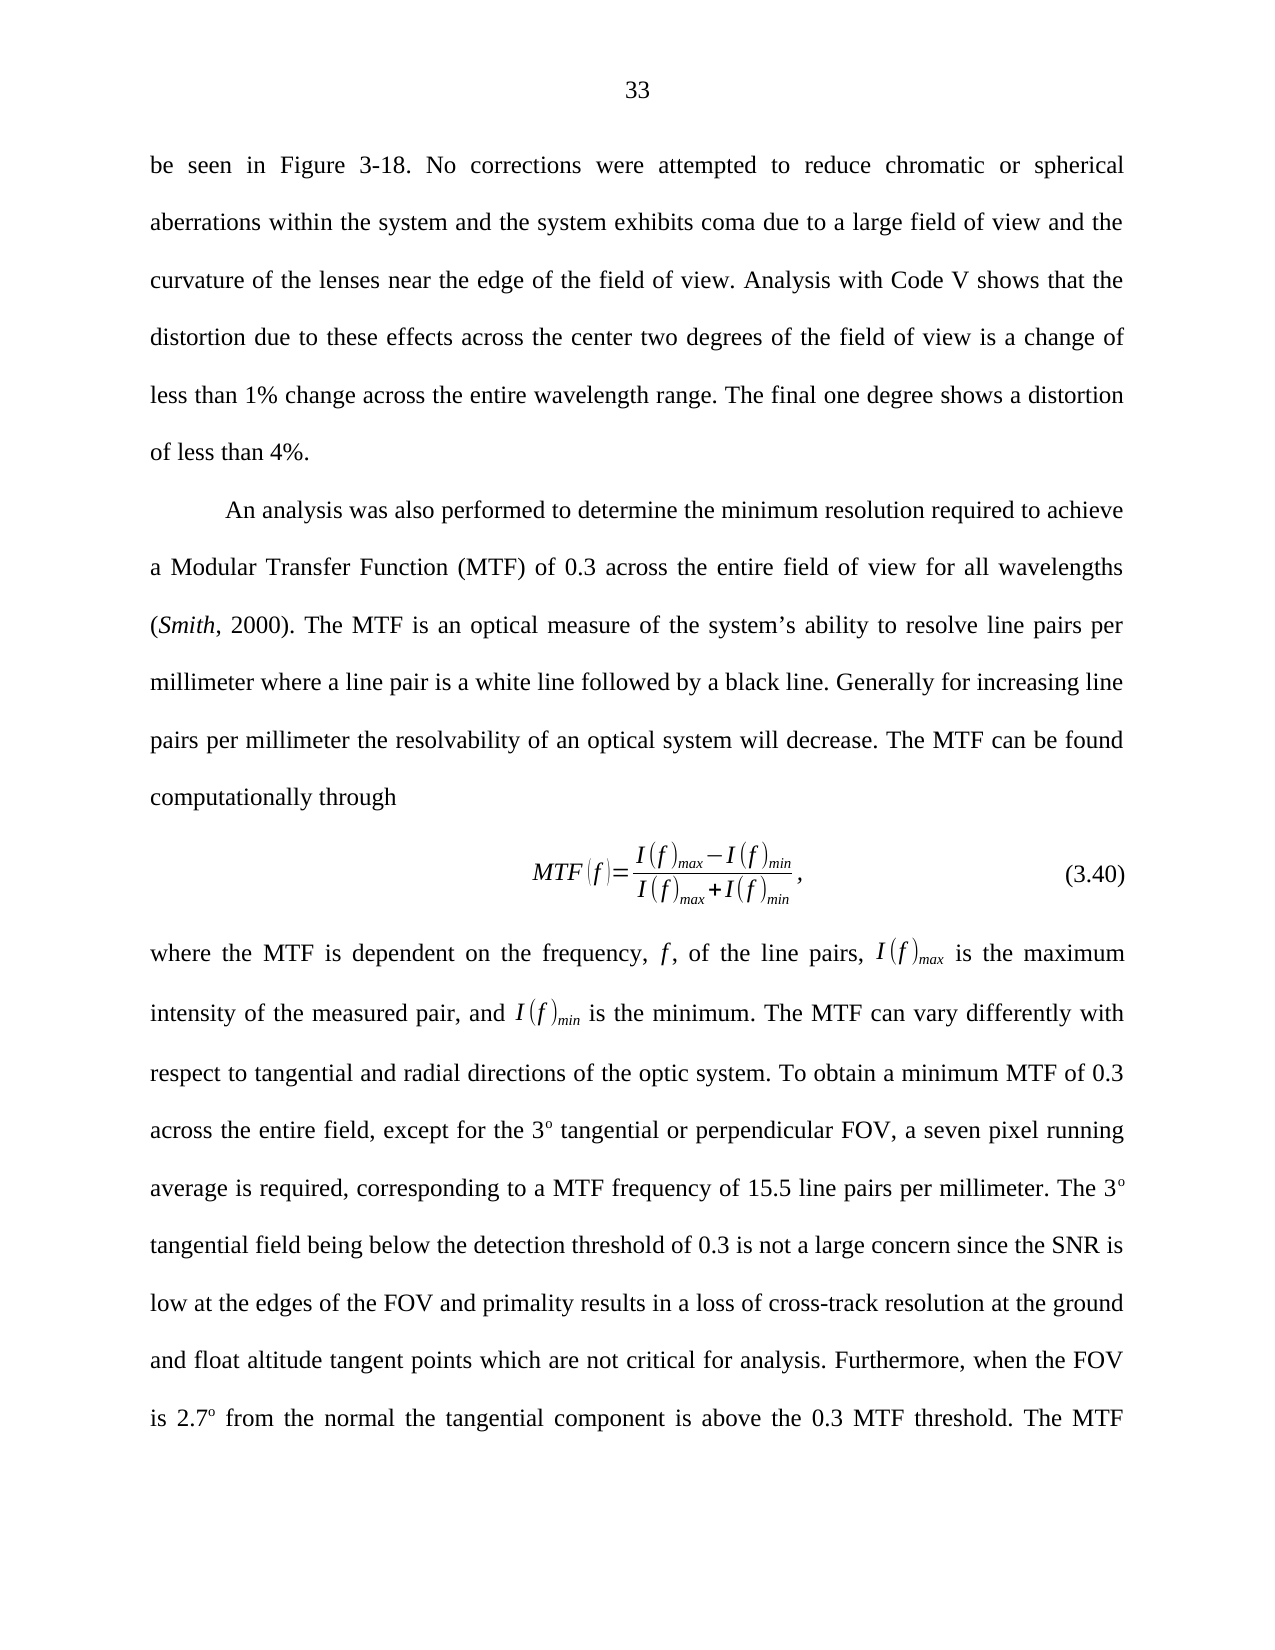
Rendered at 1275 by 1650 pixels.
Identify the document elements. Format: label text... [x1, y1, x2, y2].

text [150, 936, 1125, 1431]
text An analysis was also performed to determine the minimum resolution required to achieve a Modular Transfer Function (MTF) of 0.3 across the entire field of view for all wavelengths (Smith, 2000). The MTF is an optical measure of the system’s ability to resolve line pairs per millimeter where a line pair is a white line followed by a black line. Generally for increasing line pairs per millimeter the resolvability of an optical system will decrease. The MTF can be found computationally through [150, 495, 1125, 811]
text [150, 150, 1125, 466]
table_header [298, 840, 1006, 936]
table_header (3.40) [1006, 840, 1136, 936]
